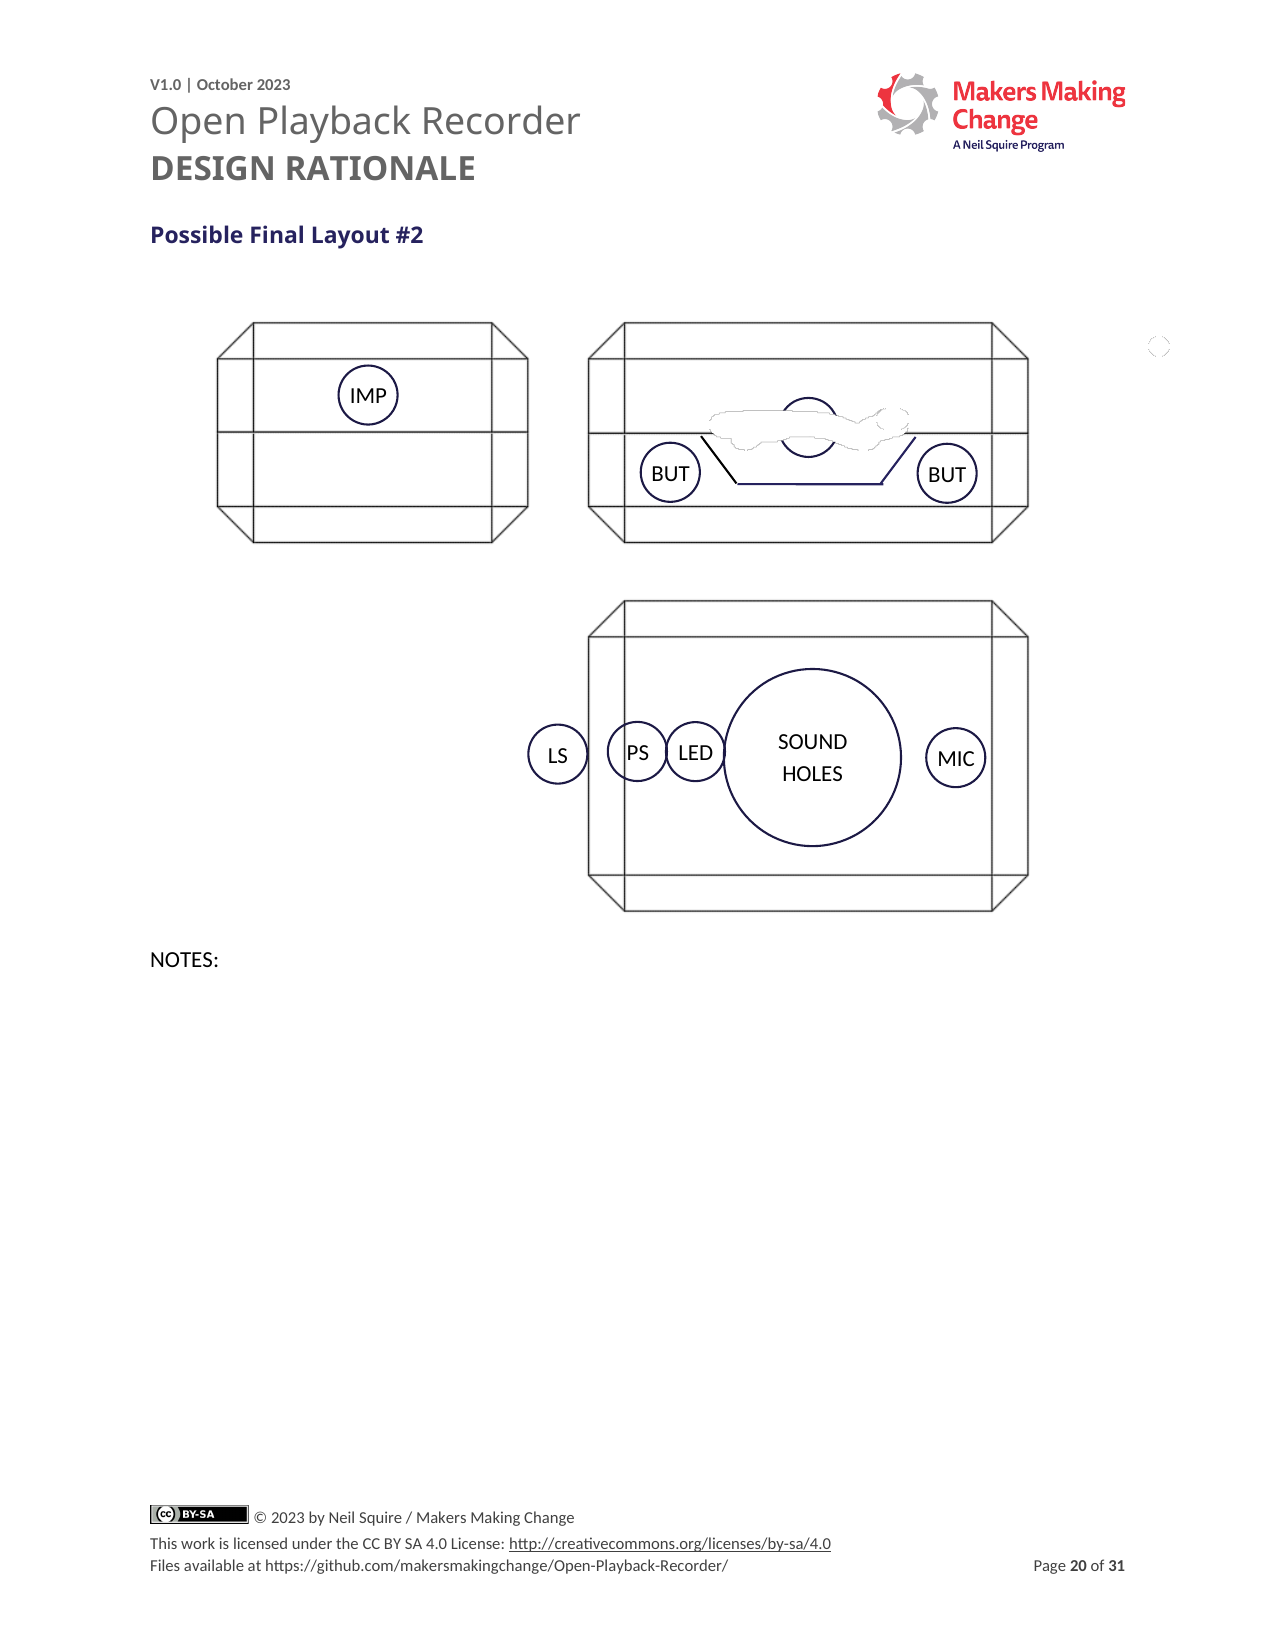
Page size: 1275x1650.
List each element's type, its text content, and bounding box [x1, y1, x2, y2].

picture [1148, 336, 1170, 357]
picture [150, 1505, 249, 1524]
picture [877, 73, 1125, 152]
picture [150, 307, 1087, 921]
text NOTES: [150, 945, 1125, 973]
subtitle Possible Final Layout #2 [150, 218, 1125, 250]
